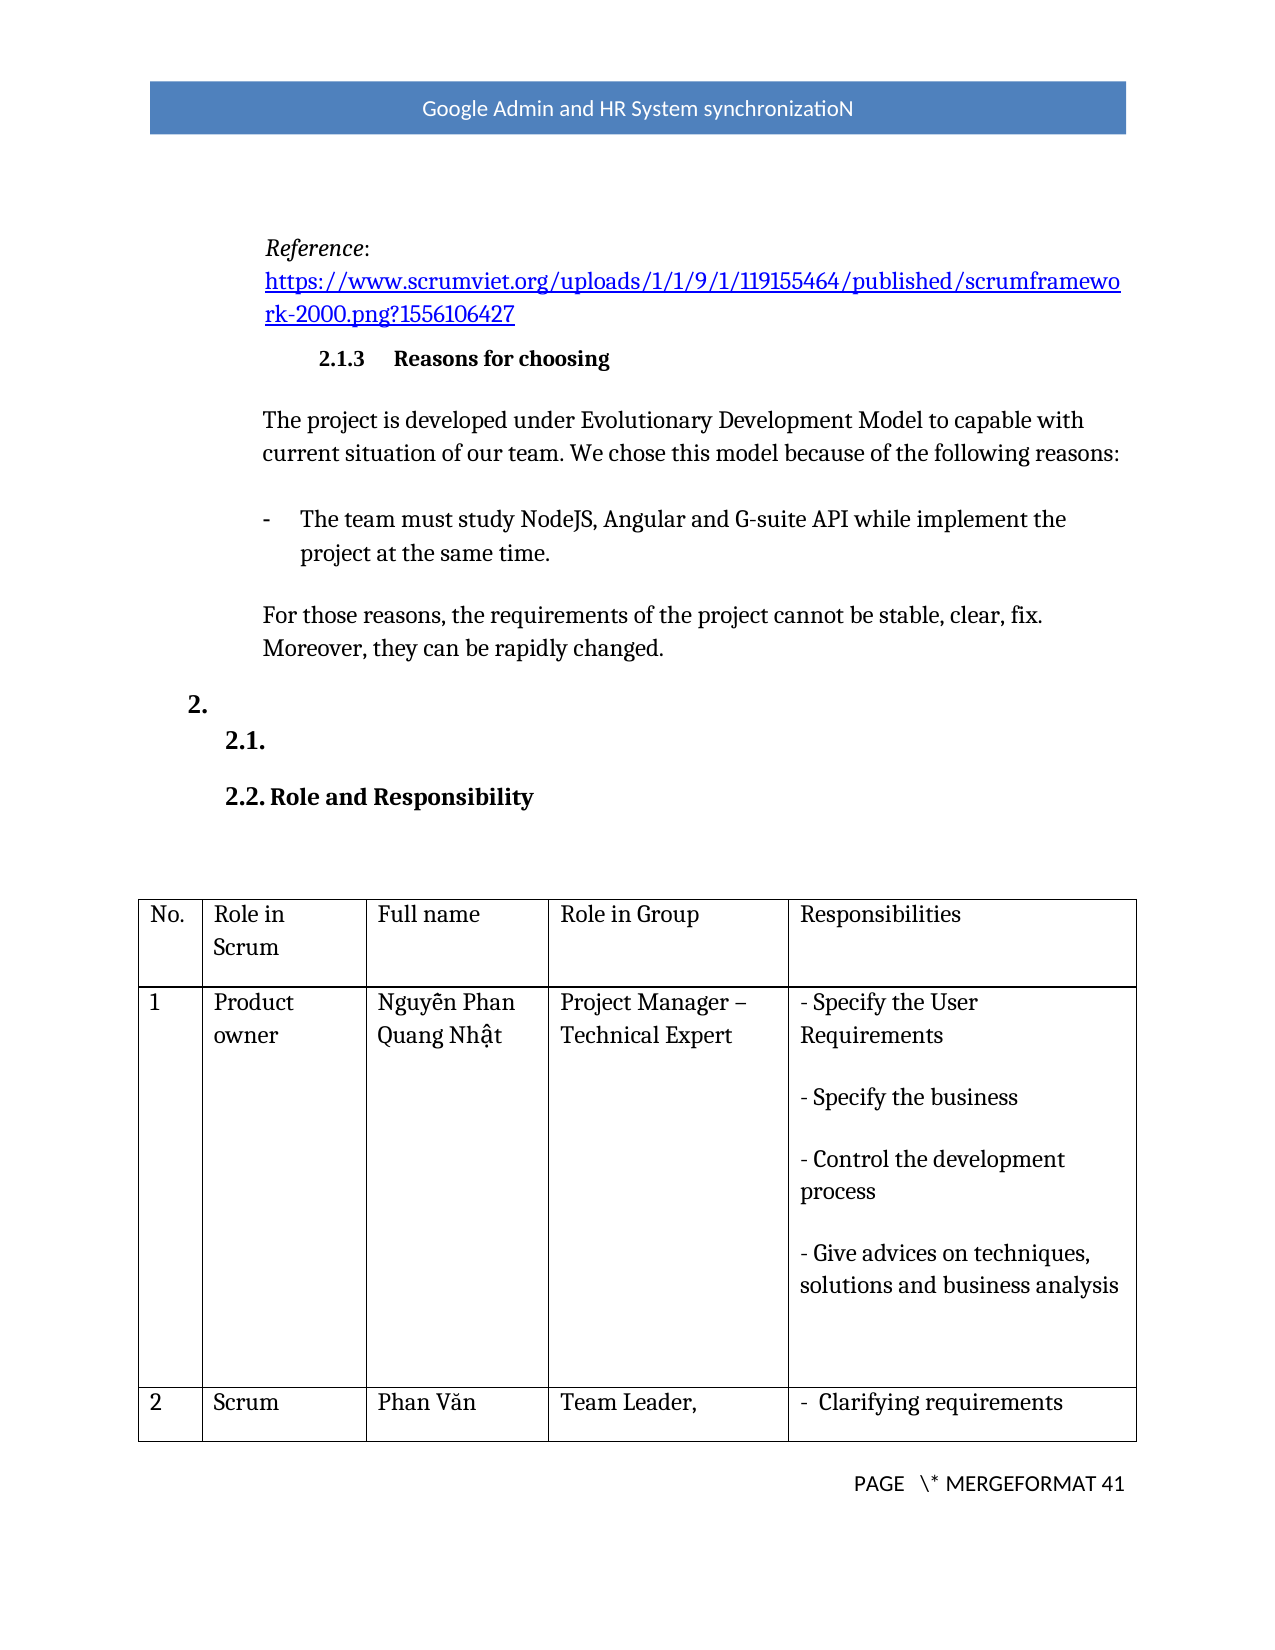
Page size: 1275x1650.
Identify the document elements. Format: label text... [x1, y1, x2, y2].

subtitle Reasons for choosing [319, 345, 1125, 372]
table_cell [549, 1388, 788, 1441]
list The team must study NodeJS, Angular and G-suite API while implement the project at the same time. [262, 501, 1125, 568]
table_cell Product owner [203, 988, 366, 1387]
text The project is developed under Evolutionary Development Model to capable with current situation of our team. We chose this model because of the following reasons: [262, 406, 1125, 467]
subtitle Role and Responsibility [225, 781, 1125, 812]
table_cell 1 [139, 988, 202, 1387]
text Reference: https://www.scrumviet.org/uploads/1/1/9/1/119155464/published/scrumframework-2000.png?1556106427 [264, 234, 1125, 328]
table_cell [789, 1388, 1136, 1441]
table_cell Nguyễn Phan Quang Nhật [367, 988, 548, 1387]
table_header Role in Scrum [203, 900, 366, 986]
table_cell Phan Văn Thành [367, 1388, 548, 1441]
table_header No. [139, 900, 202, 986]
text For those reasons, the requirements of the project cannot be stable, clear, fix. Moreover, they can be rapidly changed. [262, 601, 1125, 663]
table_cell Scrum master [203, 1388, 366, 1441]
table_header Responsibilities [789, 900, 1136, 986]
table_header Role in Group [549, 900, 788, 986]
table_cell 2 [139, 1388, 202, 1441]
table_cell Project Manager – Technical Expert [549, 988, 788, 1387]
table_header Full name [367, 900, 548, 986]
table_cell - Specify the User Requirements - Specify the business - Control the development process - Give advices on techniques, solutions and business analysis [789, 988, 1136, 1387]
